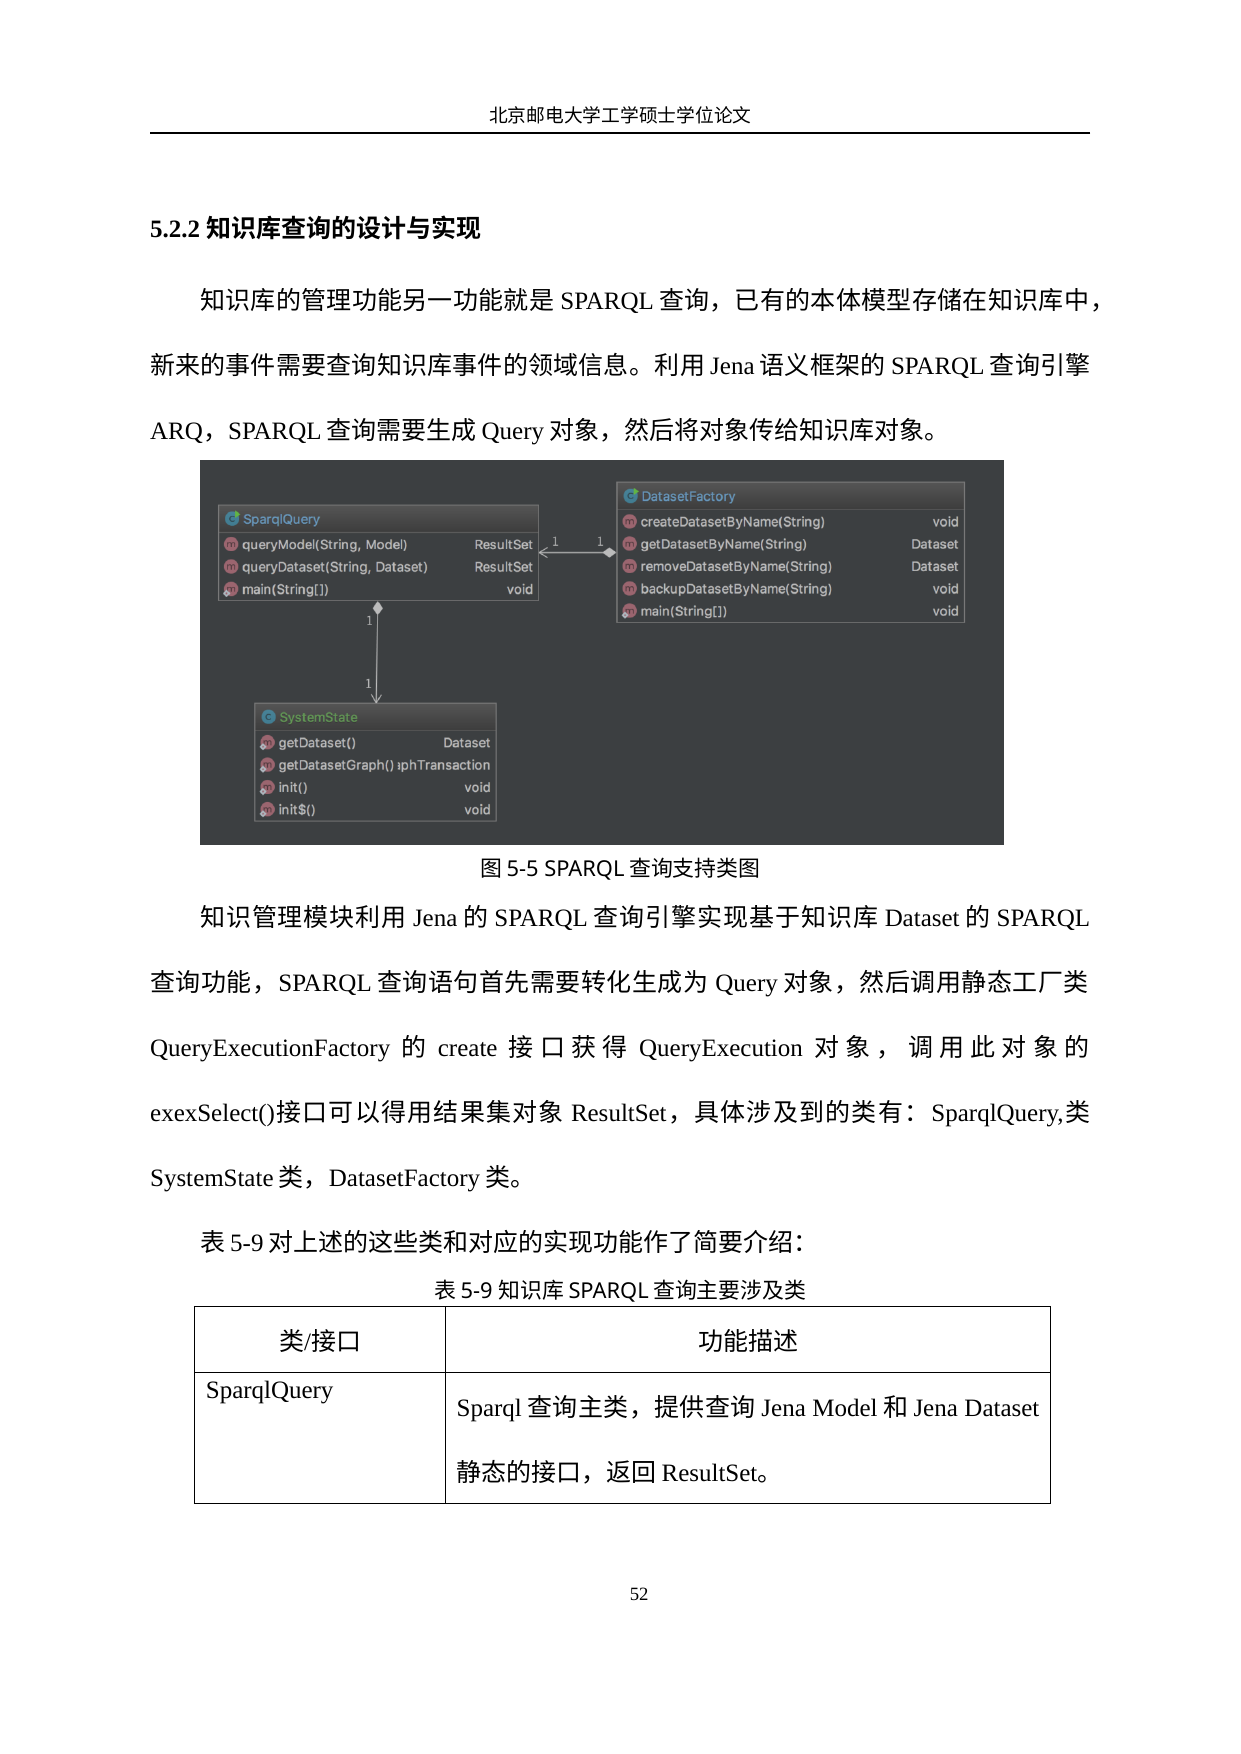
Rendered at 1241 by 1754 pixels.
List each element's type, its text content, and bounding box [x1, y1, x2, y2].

table_header 功能描述 [446, 1307, 1050, 1372]
text 知识管理模块利用Jena的SPARQL查询引擎实现基于知识库Dataset的SPARQL查询功能，SPARQL查询语句首先需要转化生成为Query对象，然后调用静态工厂类QueryExecutionFactory的create接口获得QueryExecution对象，调用此对象的exexSelect()接口可以得用结果集对象ResultSet，具体涉及到的类有：SparqlQuery,类 SystemState类，DatasetFactory类。 [150, 883, 1090, 1208]
subtitle 5.2.2 知识库查询的设计与实现 [150, 194, 1090, 259]
table_cell SparqlQuery [195, 1373, 445, 1503]
text 知识库的管理功能另一功能就是SPARQL查询，已有的本体模型存储在知识库中，新来的事件需要查询知识库事件的领域信息。利用Jena语义框架的SPARQL查询引擎ARQ，SPARQL查询需要生成Query对象，然后将对象传给知识库对象。 [150, 266, 1090, 461]
picture [200, 460, 1004, 845]
table_header 类/接口 [195, 1307, 445, 1372]
text 表5-9对上述的这些类和对应的实现功能作了简要介绍： [150, 1208, 1090, 1273]
table_cell Sparql查询主类，提供查询Jena Model和Jena Dataset静态的接口，返回ResultSet。 [446, 1373, 1050, 1503]
text 图5-5 SPARQL查询支持类图 [150, 851, 1090, 883]
text 表5-9 知识库SPARQL查询主要涉及类 [150, 1273, 1090, 1306]
